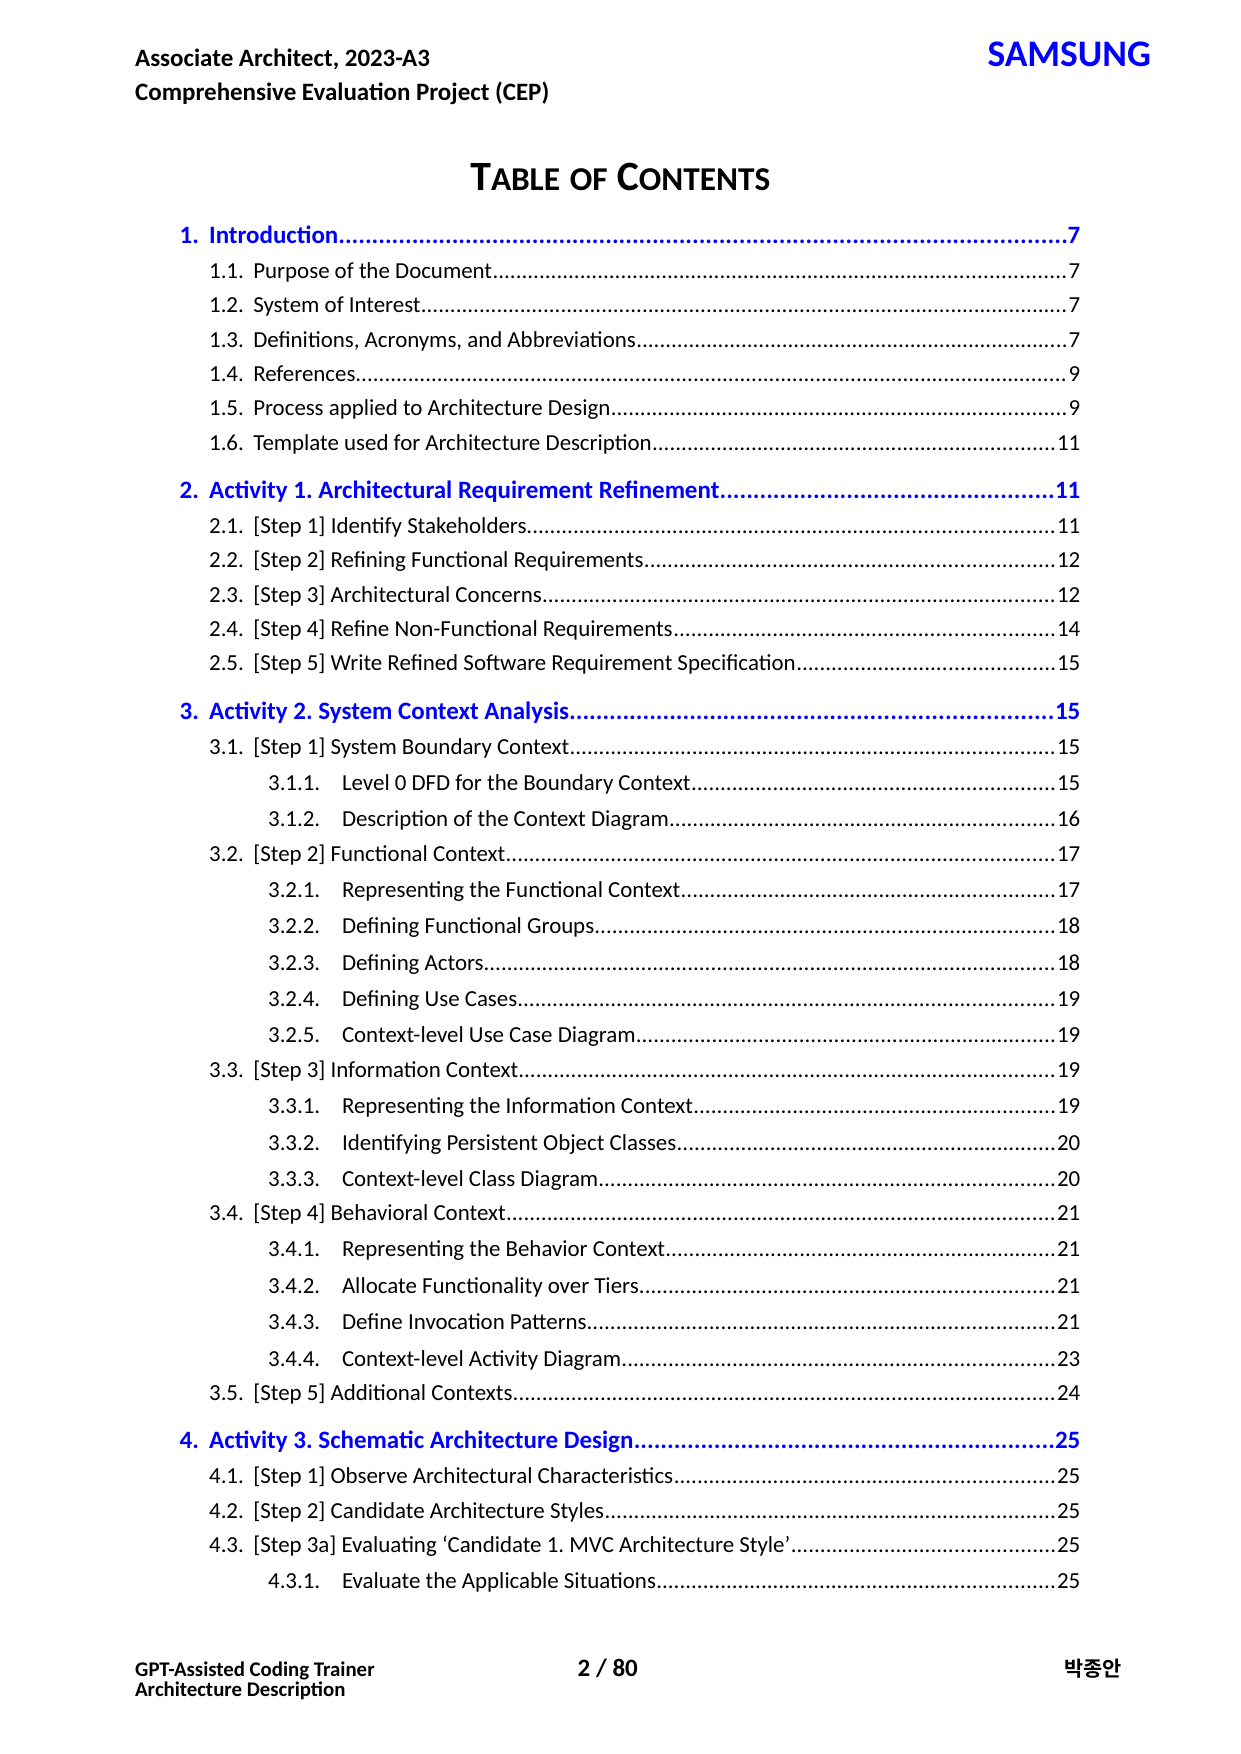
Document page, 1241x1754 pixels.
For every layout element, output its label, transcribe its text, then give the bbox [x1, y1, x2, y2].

text 3.2.5. Context-level Use Case Diagram 19 [268, 1021, 1084, 1049]
text 2.3. [Step 3] Architectural Concerns 12 [209, 580, 1070, 608]
text 4.2. [Step 2] Candidate Architecture Styles 25 [209, 1496, 1070, 1524]
text Table of Contents [135, 150, 1105, 201]
text 2.5. [Step 5] Write Refined Software Requirement Specification 15 [209, 648, 1070, 676]
text 3.1. [Step 1] System Boundary Context 15 [209, 732, 1070, 760]
text 1.6. Template used for Architecture Description 11 [209, 428, 1070, 456]
text 3.5. [Step 5] Additional Contexts 24 [209, 1378, 1070, 1406]
text 2.4. [Step 4] Refine Non-Functional Requirements 14 [209, 614, 1070, 642]
text 4.1. [Step 1] Observe Architectural Characteristics 25 [209, 1461, 1070, 1489]
text 4.3. [Step 3a] Evaluating ‘Candidate 1. MVC Architecture Style’ 25 [209, 1530, 1070, 1558]
text 3.2.1. Representing the Functional Context 17 [268, 875, 1084, 903]
text 3.2.4. Defining Use Cases 19 [268, 984, 1084, 1012]
text 3.3.1. Representing the Information Context 19 [268, 1091, 1084, 1119]
text 1.3. Definitions, Acronyms, and Abbreviations 7 [209, 325, 1070, 353]
text 1. Introduction 7 [179, 219, 1070, 250]
text 1.1. Purpose of the Document 7 [209, 256, 1070, 284]
text 3.3. [Step 3] Information Context 19 [209, 1055, 1070, 1083]
text 4. Activity 3. Schematic Architecture Design 25 [179, 1425, 1070, 1455]
text 2.1. [Step 1] Identify Stakeholders 11 [209, 511, 1070, 539]
text 3.4.4. Context-level Activity Diagram 23 [268, 1344, 1084, 1372]
text 3.4. [Step 4] Behavioral Context 21 [209, 1198, 1070, 1226]
text 3.4.2. Allocate Functionality over Tiers 21 [268, 1271, 1084, 1299]
text 3. Activity 2. System Context Analysis 15 [179, 695, 1070, 726]
text 2. Activity 1. Architectural Requirement Refinement 11 [179, 474, 1070, 505]
text 3.2. [Step 2] Functional Context 17 [209, 839, 1070, 867]
text 3.1.2. Description of the Context Diagram 16 [268, 804, 1084, 833]
text 3.2.3. Defining Actors 18 [268, 948, 1084, 976]
text 1.5. Process applied to Architecture Design 9 [209, 393, 1070, 421]
text 1.2. System of Interest 7 [209, 291, 1070, 319]
text 3.3.2. Identifying Persistent Object Classes 20 [268, 1128, 1084, 1156]
text 3.4.1. Representing the Behavior Context 21 [268, 1234, 1084, 1263]
text 3.2.2. Defining Functional Groups 18 [268, 912, 1084, 939]
text 4.3.1. Evaluate the Applicable Situations 25 [268, 1566, 1084, 1594]
text 3.1.1. Level 0 DFD for the Boundary Context 15 [268, 768, 1084, 796]
text 1.4. References 9 [209, 359, 1070, 387]
text 3.4.3. Define Invocation Patterns 21 [268, 1307, 1084, 1335]
text 2.2. [Step 2] Refining Functional Requirements 12 [209, 546, 1070, 573]
text 3.3.3. Context-level Class Diagram 20 [268, 1164, 1084, 1192]
